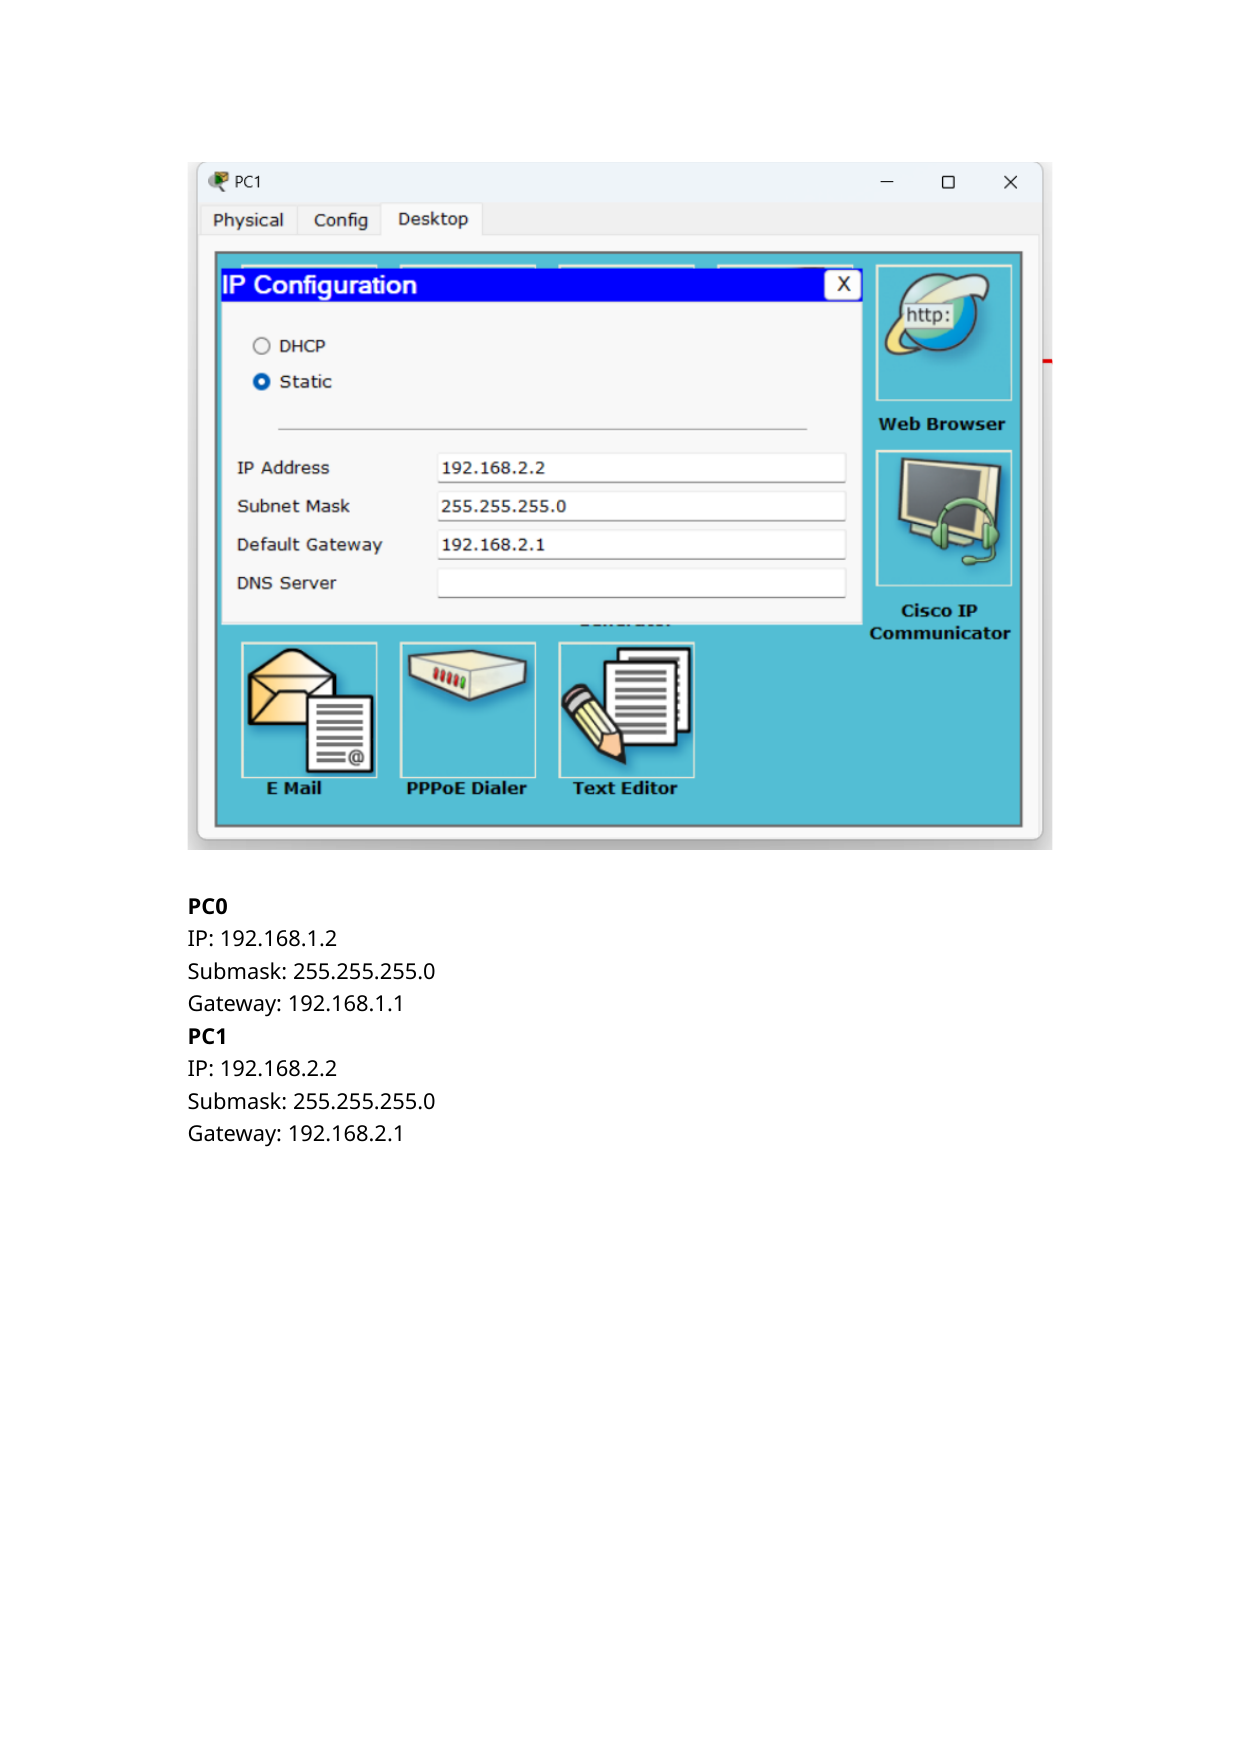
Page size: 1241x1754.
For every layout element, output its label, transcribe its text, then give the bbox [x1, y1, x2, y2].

picture [187, 162, 1053, 850]
text Gateway: 192.168.1.1 [187, 987, 1053, 1019]
text Submask: 255.255.255.0 [187, 1084, 1053, 1117]
text IP: 192.168.2.2 [187, 1052, 1053, 1084]
text PC0 [187, 889, 1053, 922]
text IP: 192.168.1.2 [187, 922, 1053, 954]
text Submask: 255.255.255.0 [187, 954, 1053, 987]
text PC1 [187, 1019, 1053, 1052]
list Gateway: 192.168.2.1 [187, 1117, 1053, 1149]
